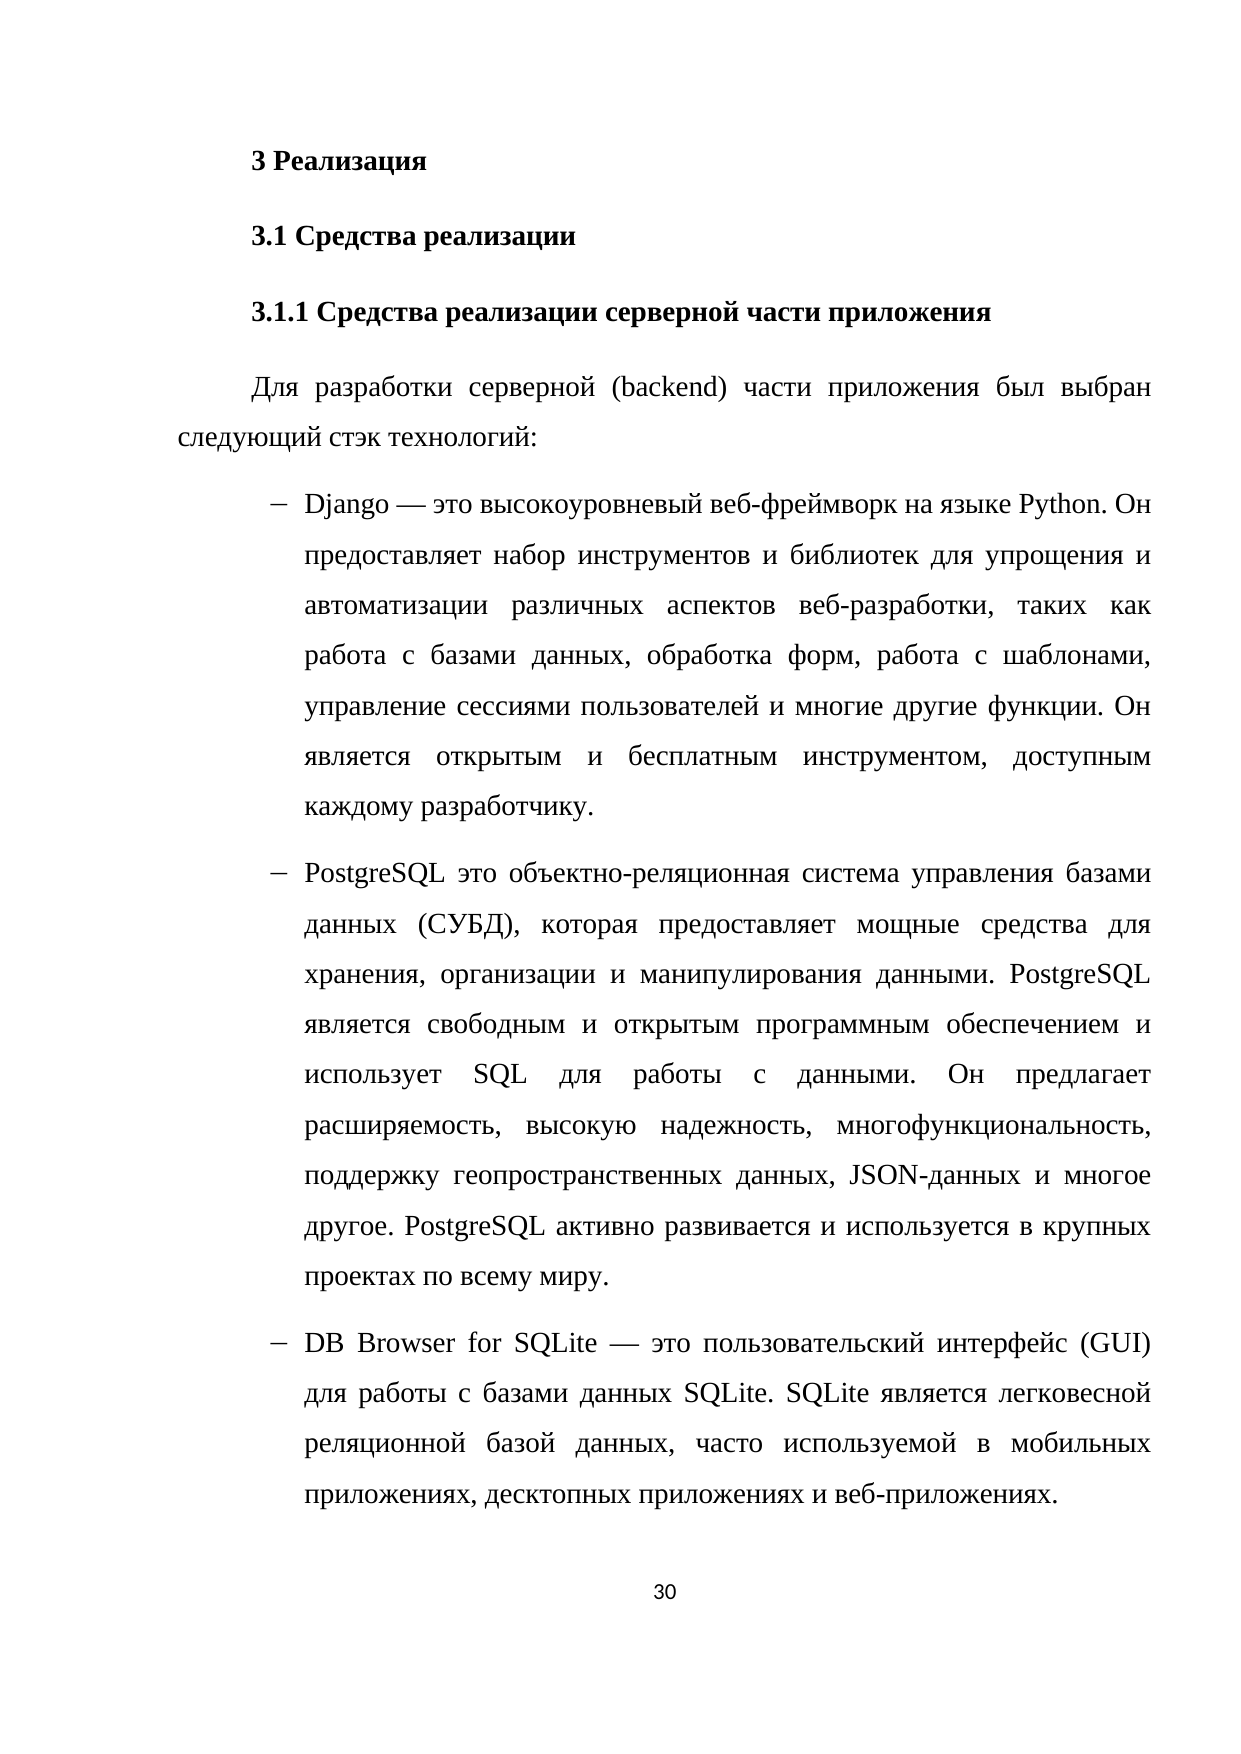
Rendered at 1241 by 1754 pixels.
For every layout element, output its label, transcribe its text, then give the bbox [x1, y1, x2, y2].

text DB Browser for SQLite — это пользовательский интерфейс (GUI) для работы с базами данных SQLite. SQLite является легковесной реляционной базой данных, часто используемой в мобильных приложениях, десктопных приложениях и веб-приложениях. [267, 1325, 1152, 1509]
text Для разработки серверной (backend) части приложения был выбран следующий стэк технологий: [177, 369, 1152, 453]
text Средства реализации [177, 218, 1152, 252]
text Django — это высокоуровневый веб-фреймворк на языке Python. Он предоставляет набор инструментов и библиотек для упрощения и автоматизации различных аспектов веб-разработки, таких как работа с базами данных, обработка форм, работа с шаблонами, управление сессиями пользователей и многие другие функции. Он является открытым и бесплатным инструментом, доступным каждому разработчику. [267, 486, 1152, 822]
text Реализация [177, 143, 1152, 177]
text Средства реализации серверной части приложения [177, 294, 1152, 327]
text PostgreSQL это объектно-реляционная система управления базами данных (СУБД), которая предоставляет мощные средства для хранения, организации и манипулирования данными. PostgreSQL является свободным и открытым программным обеспечением и использует SQL для работы с данными. Он предлагает расширяемость, высокую надежность, многофункциональность, поддержку геопространственных данных, JSON-данных и многое другое. PostgreSQL активно развивается и используется в крупных проектах по всему миру. [267, 855, 1152, 1291]
